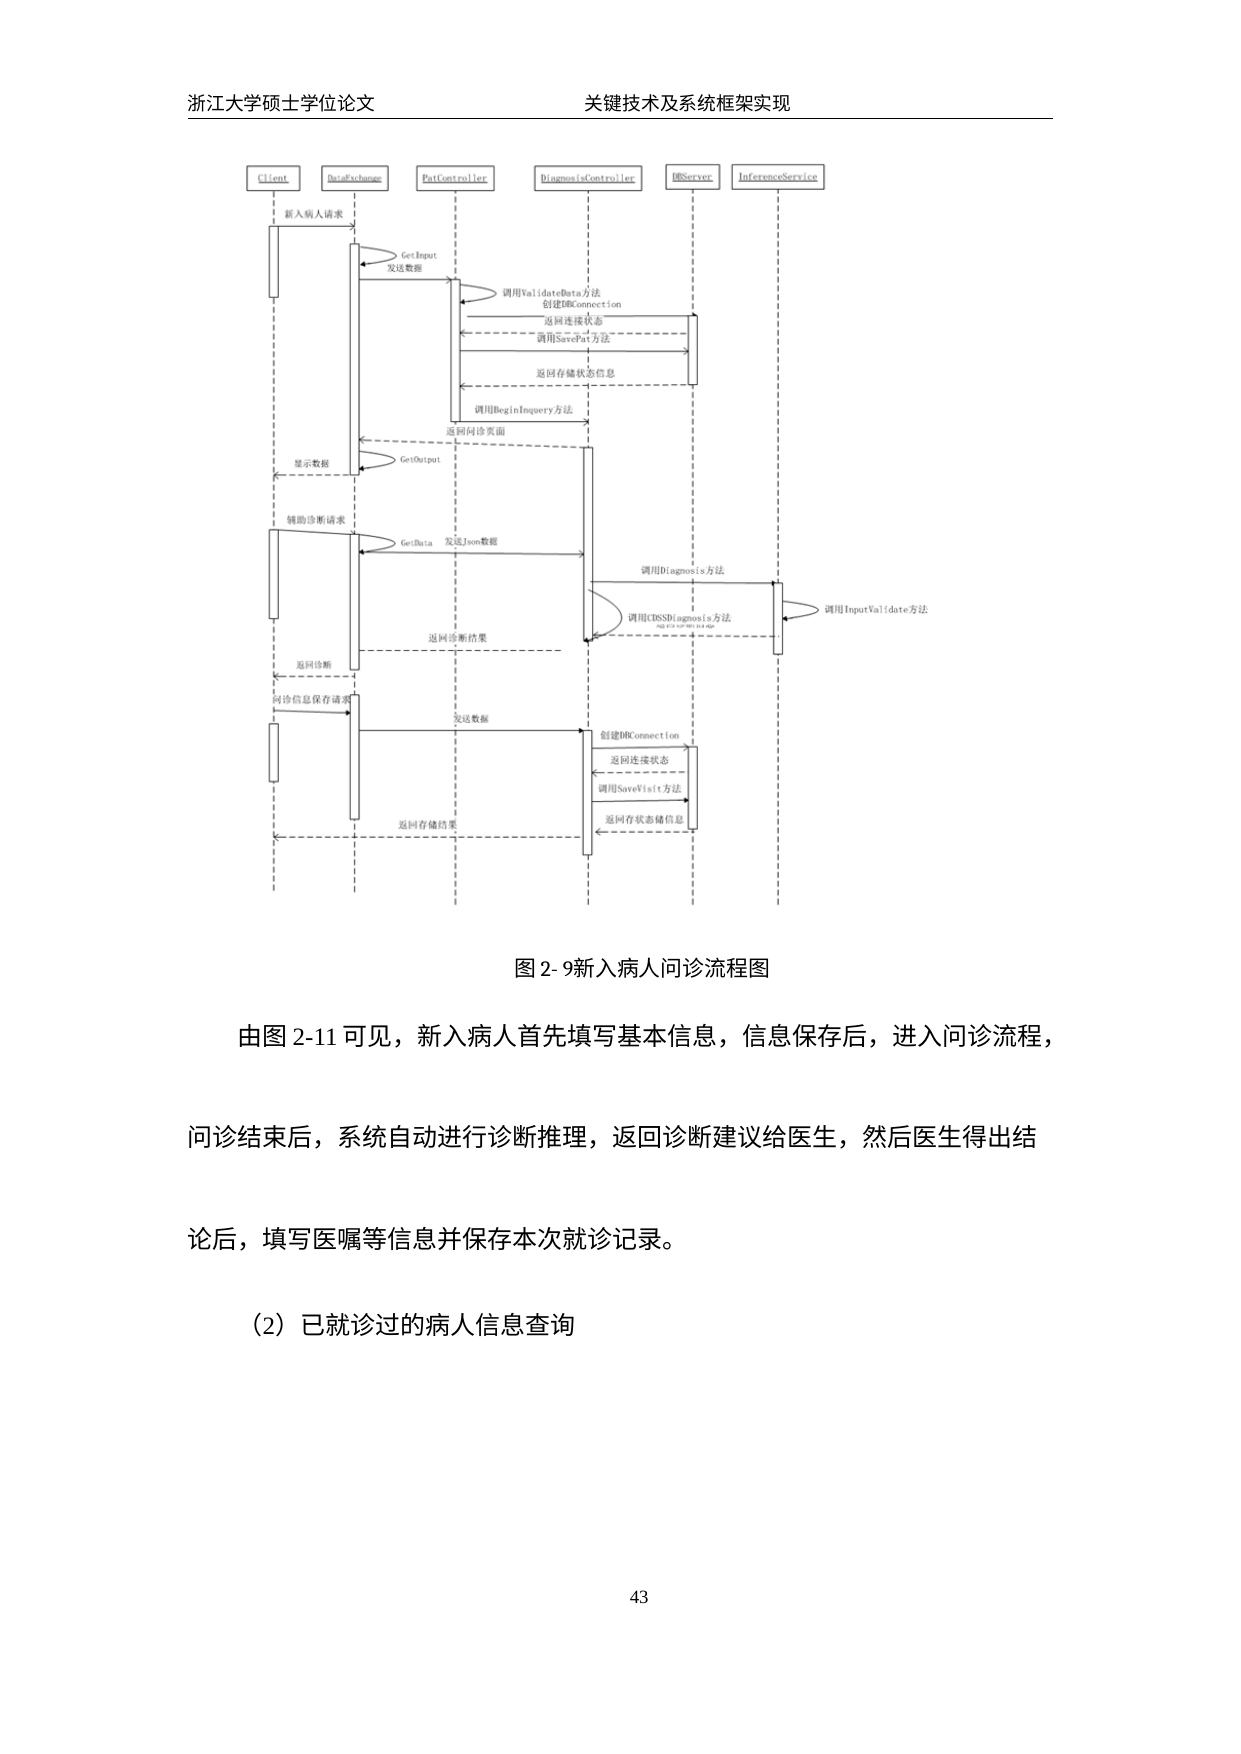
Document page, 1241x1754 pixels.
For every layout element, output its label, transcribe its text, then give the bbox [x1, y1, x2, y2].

text （2）已就诊过的病人信息查询 [187, 1290, 1053, 1358]
text 由图2-11可见，新入病人首先填写基本信息，信息保存后，进入问诊流程，问诊结束后，系统自动进行诊断推理，返回诊断建议给医生，然后医生得出结论后，填写医嘱等信息并保存本次就诊记录。 [187, 1000, 1053, 1272]
picture [243, 155, 932, 916]
text 图2- 9新入病人问诊流程图 [187, 950, 1053, 984]
